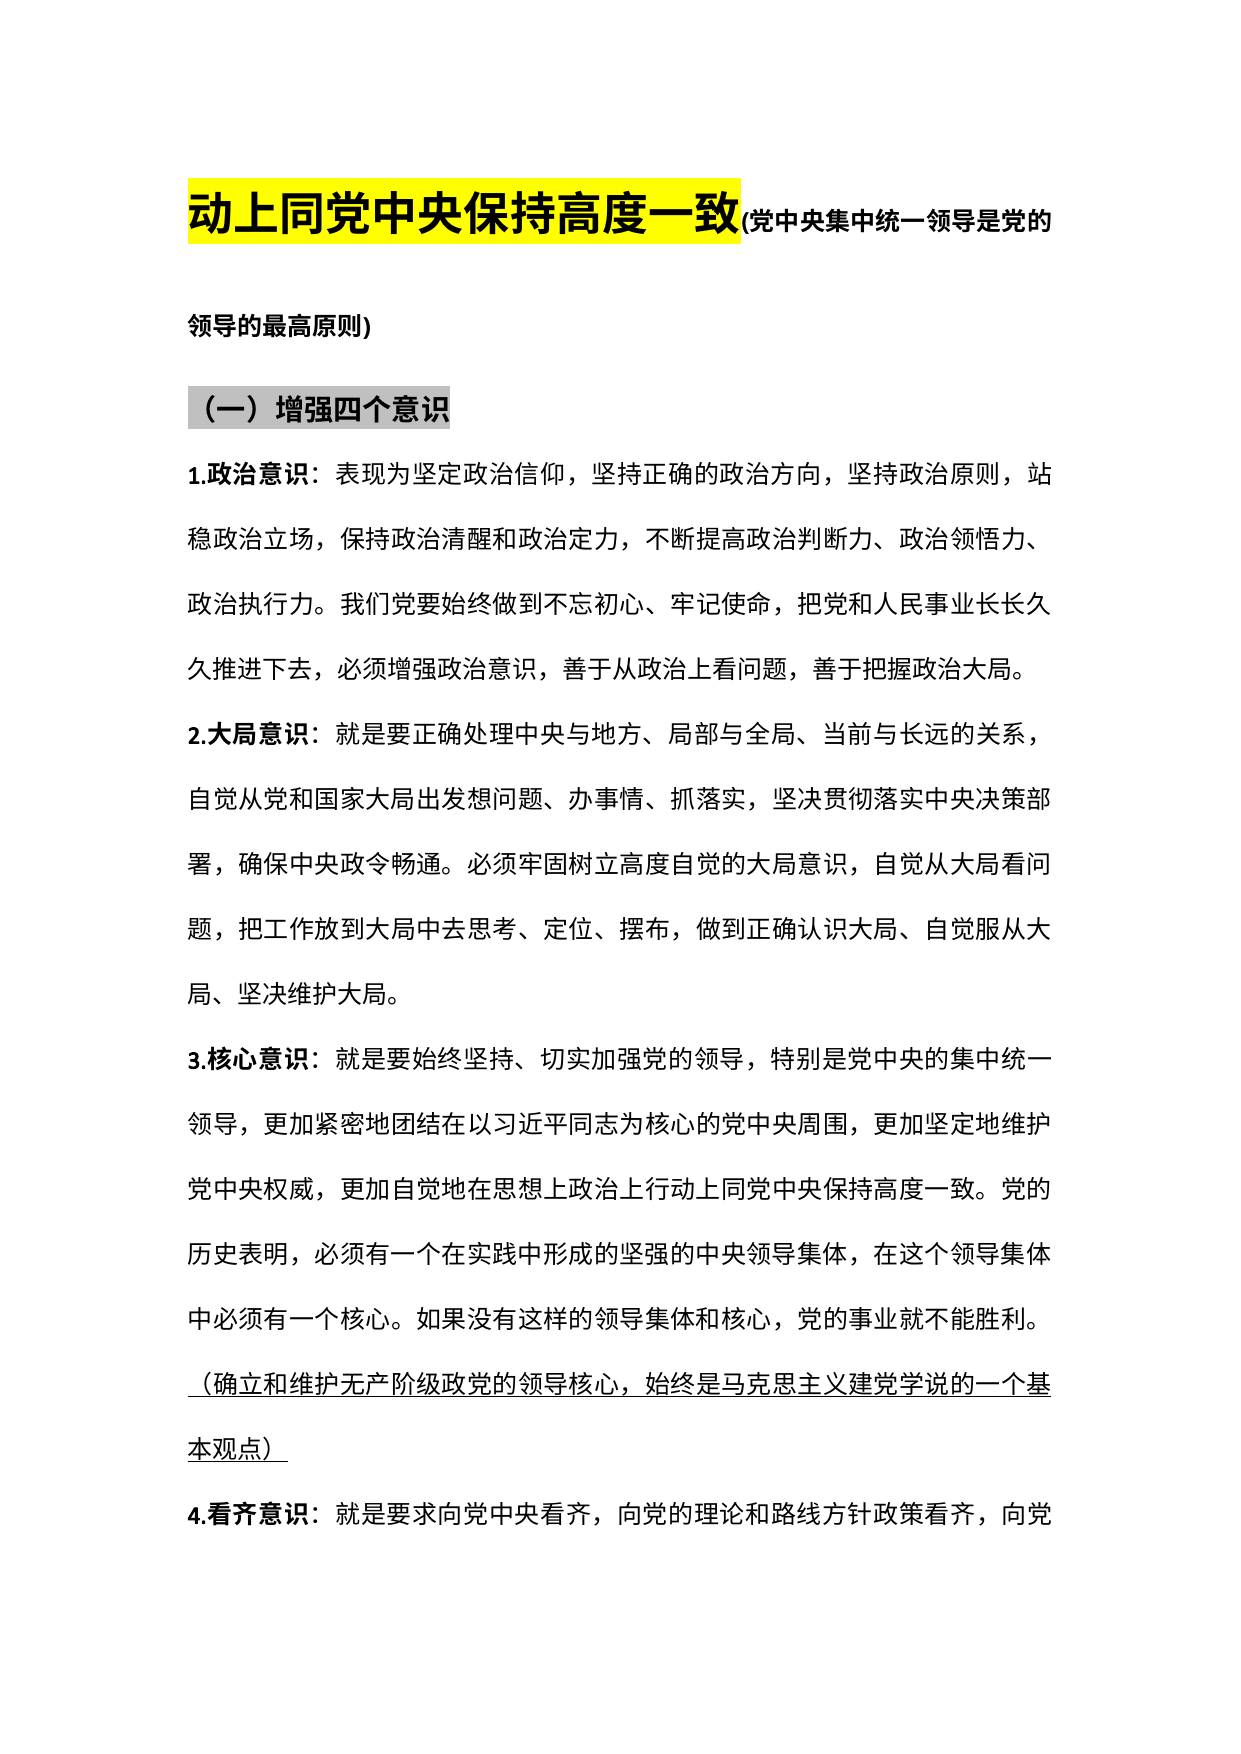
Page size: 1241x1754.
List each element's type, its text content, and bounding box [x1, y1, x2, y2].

text 3.核心意识：就是要始终坚持、切实加强党的领导，特别是党中央的集中统一领导，更加紧密地团结在以习近平同志为核心的党中央周围，更加坚定地维护党中央权威，更加自觉地在思想上政治上行动上同党中央保持高度一致。党的历史表明，必须有一个在实践中形成的坚强的中央领导集体，在这个领导集体中必须有一个核心。如果没有这样的领导集体和核心，党的事业就不能胜利。（确立和维护无产阶级政党的领导核心，始终是马克思主义建党学说的一个基本观点） [187, 1025, 1053, 1480]
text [187, 1480, 1053, 1545]
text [187, 162, 1053, 357]
text （一）增强四个意识 [187, 375, 1053, 440]
text 1.政治意识：表现为坚定政治信仰，坚持正确的政治方向，坚持政治原则，站稳政治立场，保持政治清醒和政治定力，不断提高政治判断力、政治领悟力、政治执行力。我们党要始终做到不忘初心、牢记使命，把党和人民事业长长久久推进下去，必须增强政治意识，善于从政治上看问题，善于把握政治大局。 [187, 440, 1053, 700]
text 2.大局意识：就是要正确处理中央与地方、局部与全局、当前与长远的关系，自觉从党和国家大局出发想问题、办事情、抓落实，坚决贯彻落实中央决策部署，确保中央政令畅通。必须牢固树立高度自觉的大局意识，自觉从大局看问题，把工作放到大局中去思考、定位、摆布，做到正确认识大局、自觉服从大局、坚决维护大局。 [187, 700, 1053, 1025]
